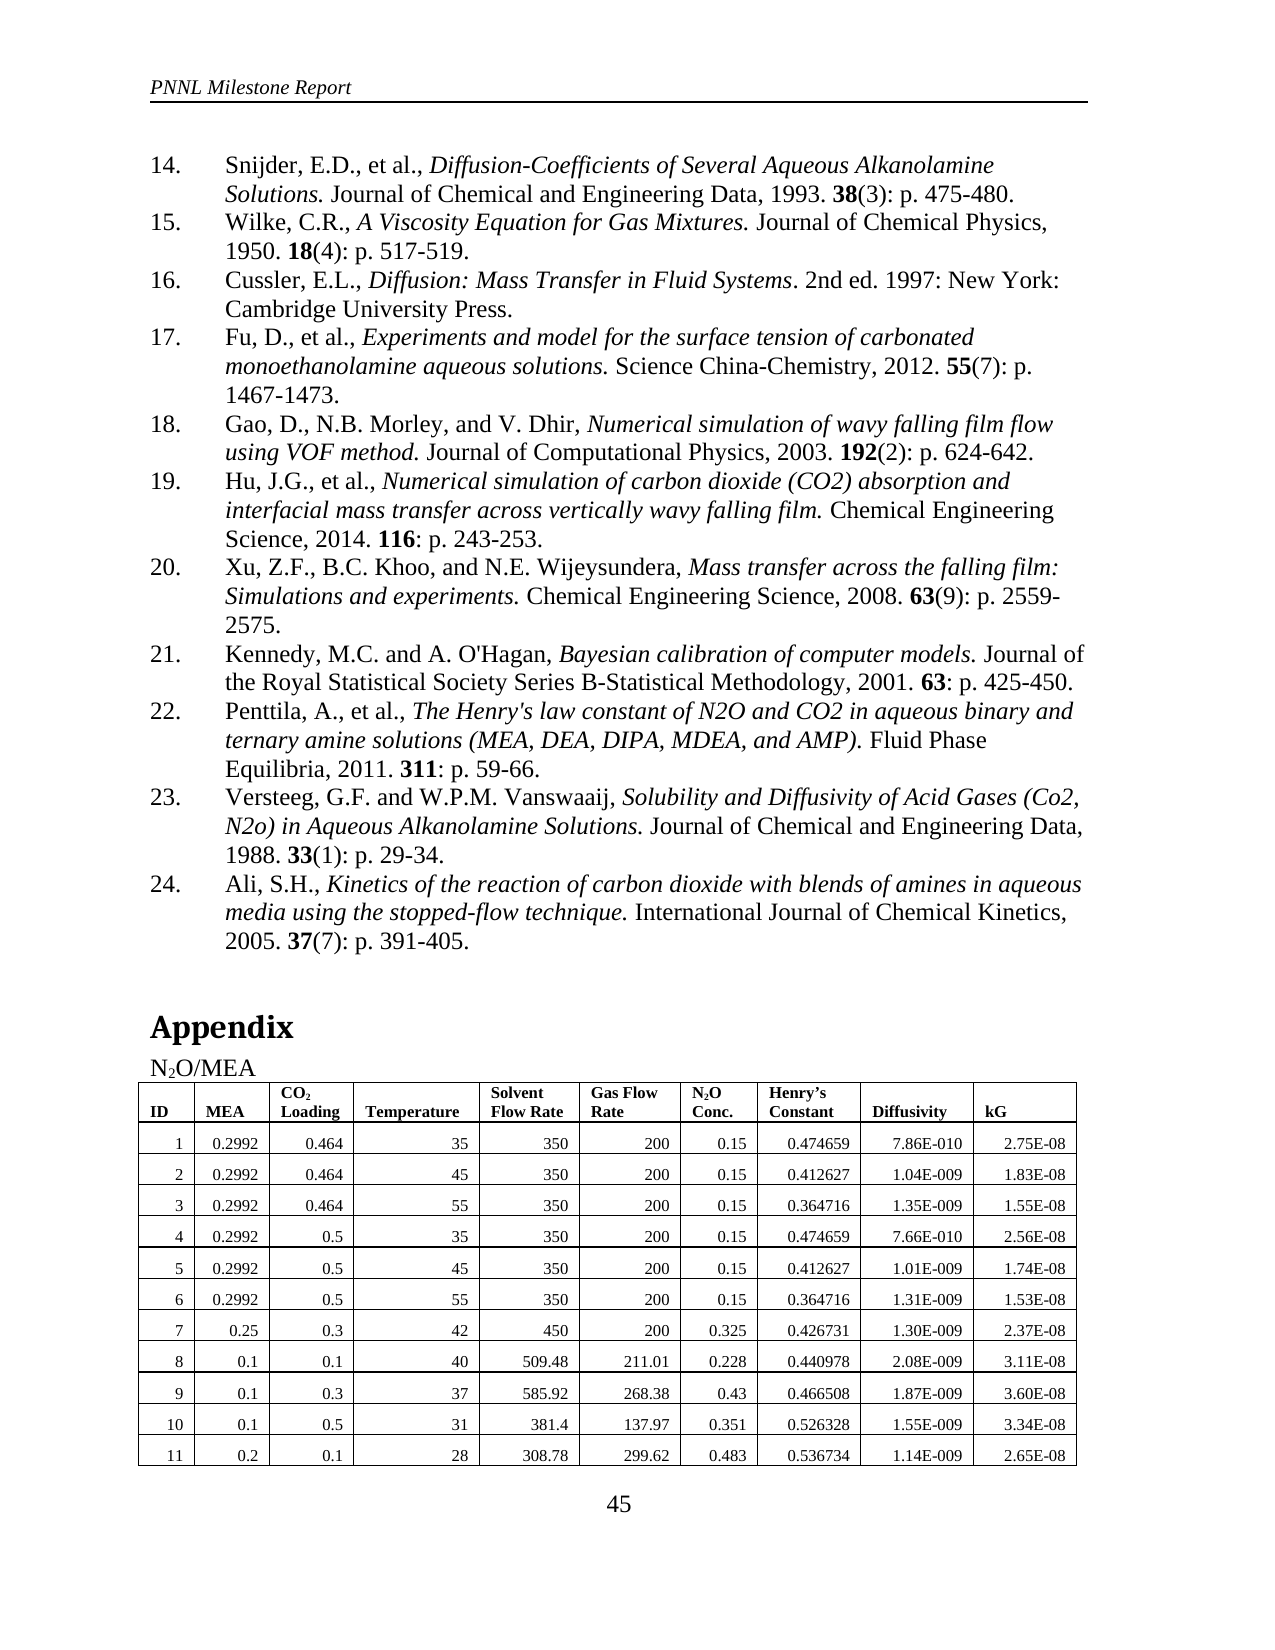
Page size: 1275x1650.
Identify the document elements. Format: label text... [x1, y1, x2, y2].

table_cell 35 [354, 1216, 479, 1246]
table_cell 1.14E-009 [861, 1435, 973, 1465]
table_cell 5 [139, 1248, 194, 1278]
table_cell 0.5 [270, 1248, 353, 1278]
table_cell 55 [354, 1279, 479, 1309]
table_cell 0.426731 [758, 1310, 860, 1340]
table_cell 0.1 [195, 1404, 269, 1434]
table_cell 28 [354, 1435, 479, 1465]
table_cell 0.15 [681, 1154, 757, 1184]
table_cell 40 [354, 1341, 479, 1371]
table_cell 268.38 [580, 1373, 680, 1403]
table_header Gas Flow Rate [580, 1083, 680, 1121]
table_cell 0.364716 [758, 1185, 860, 1215]
table_cell 0.15 [681, 1185, 757, 1215]
table_cell 45 [354, 1248, 479, 1278]
table_cell 350 [480, 1154, 579, 1184]
table_cell 2.65E-08 [974, 1435, 1076, 1465]
table_cell 0.351 [681, 1404, 757, 1434]
table_cell 37 [354, 1373, 479, 1403]
table_cell 3.11E-08 [974, 1341, 1076, 1371]
table_cell 1.83E-08 [974, 1154, 1076, 1184]
table_cell 0.440978 [758, 1341, 860, 1371]
table_cell 8 [139, 1341, 194, 1371]
table_cell 1.55E-009 [861, 1404, 973, 1434]
text 24. Ali, S.H., Kinetics of the reaction of carbon dioxide with blends of amines in aqueous media using the stopped-flow technique. International Journal of Chemical Kinetics, 2005. 37(7): p. 391-405. [150, 869, 1088, 955]
table_cell 3.60E-08 [974, 1373, 1076, 1403]
table_cell 200 [580, 1123, 680, 1153]
table_cell 55 [354, 1185, 479, 1215]
table_cell 1.35E-009 [861, 1185, 973, 1215]
table_cell 200 [580, 1310, 680, 1340]
table_cell 0.2992 [195, 1154, 269, 1184]
table_cell 31 [354, 1404, 479, 1434]
text 15. Wilke, C.R., A Viscosity Equation for Gas Mixtures. Journal of Chemical Physics, 1950. 18(4): p. 517-519. [150, 207, 1088, 265]
table_cell 0.15 [681, 1279, 757, 1309]
table_cell 0.43 [681, 1373, 757, 1403]
table_header ID [139, 1083, 194, 1121]
table_cell 0.3 [270, 1310, 353, 1340]
table_cell 1.87E-009 [861, 1373, 973, 1403]
table_cell 0.412627 [758, 1154, 860, 1184]
table_cell 0.2992 [195, 1216, 269, 1246]
table_cell 4 [139, 1216, 194, 1246]
table_cell 381.4 [480, 1404, 579, 1434]
table_cell 1.01E-009 [861, 1248, 973, 1278]
table_cell 0.474659 [758, 1123, 860, 1153]
table_cell 2.37E-08 [974, 1310, 1076, 1340]
text 17. Fu, D., et al., Experiments and model for the surface tension of carbonated monoethanolamine aqueous solutions. Science China-Chemistry, 2012. 55(7): p. 1467-1473. [150, 322, 1088, 409]
table_cell 6 [139, 1279, 194, 1309]
table_cell 0.1 [270, 1435, 353, 1465]
table_cell 0.464 [270, 1123, 353, 1153]
table_cell 350 [480, 1123, 579, 1153]
table_header Temperature [354, 1083, 479, 1121]
table_cell 1.53E-08 [974, 1279, 1076, 1309]
table_cell 7.66E-010 [861, 1216, 973, 1246]
table_cell 10 [139, 1404, 194, 1434]
table_cell 0.2992 [195, 1248, 269, 1278]
table_cell 0.5 [270, 1279, 353, 1309]
table_cell 0.3 [270, 1373, 353, 1403]
table_cell 350 [480, 1279, 579, 1309]
table_cell 1.74E-08 [974, 1248, 1076, 1278]
table_cell 200 [580, 1185, 680, 1215]
table_cell 0.474659 [758, 1216, 860, 1246]
table_cell 211.01 [580, 1341, 680, 1371]
table_cell 0.464 [270, 1154, 353, 1184]
text 14. Snijder, E.D., et al., Diffusion-Coefficients of Several Aqueous Alkanolamine Solutions. Journal of Chemical and Engineering Data, 1993. 38(3): p. 475-480. [150, 150, 1088, 207]
table_cell 42 [354, 1310, 479, 1340]
table_cell 350 [480, 1185, 579, 1215]
table_cell 0.464 [270, 1185, 353, 1215]
table_cell 0.5 [270, 1216, 353, 1246]
table_cell 0.228 [681, 1341, 757, 1371]
table_cell 0.325 [681, 1310, 757, 1340]
table_cell 1.04E-009 [861, 1154, 973, 1184]
table_header Henry’s Constant [758, 1083, 860, 1121]
table_cell 200 [580, 1216, 680, 1246]
table_cell 308.78 [480, 1435, 579, 1465]
table_cell 0.25 [195, 1310, 269, 1340]
table_cell 0.536734 [758, 1435, 860, 1465]
table_cell 2.56E-08 [974, 1216, 1076, 1246]
table_cell 9 [139, 1373, 194, 1403]
table_cell 1.55E-08 [974, 1185, 1076, 1215]
table_cell 509.48 [480, 1341, 579, 1371]
table_cell 1.31E-009 [861, 1279, 973, 1309]
table_cell 2.75E-08 [974, 1123, 1076, 1153]
text 23. Versteeg, G.F. and W.P.M. Vanswaaij, Solubility and Diffusivity of Acid Gases (Co2, N2o) in Aqueous Alkanolamine Solutions. Journal of Chemical and Engineering Data, 1988. 33(1): p. 29-34. [150, 782, 1088, 869]
table_cell 350 [480, 1216, 579, 1246]
text 19. Hu, J.G., et al., Numerical simulation of carbon dioxide (CO2) absorption and interfacial mass transfer across vertically wavy falling film. Chemical Engineering Science, 2014. 116: p. 243-253. [150, 466, 1088, 552]
table_header MEA [195, 1083, 269, 1121]
table_cell 0.412627 [758, 1248, 860, 1278]
table_cell 200 [580, 1154, 680, 1184]
table_cell 0.1 [270, 1341, 353, 1371]
table_cell 0.15 [681, 1248, 757, 1278]
text 18. Gao, D., N.B. Morley, and V. Dhir, Numerical simulation of wavy falling film flow using VOF method. Journal of Computational Physics, 2003. 192(2): p. 624-642. [150, 409, 1088, 466]
table_cell 137.97 [580, 1404, 680, 1434]
table_cell 585.92 [480, 1373, 579, 1403]
table_cell 350 [480, 1248, 579, 1278]
table_cell 0.15 [681, 1216, 757, 1246]
table_header N2O Conc. [681, 1083, 757, 1121]
table_cell 0.2992 [195, 1123, 269, 1153]
table_cell 11 [139, 1435, 194, 1465]
table_cell 45 [354, 1154, 479, 1184]
table_cell 450 [480, 1310, 579, 1340]
subtitle Appendix [150, 1009, 1088, 1047]
table_header Solvent Flow Rate [480, 1083, 579, 1121]
text 16. Cussler, E.L., Diffusion: Mass Transfer in Fluid Systems. 2nd ed. 1997: New York: Cambridge University Press. [150, 265, 1088, 322]
table_cell 2 [139, 1154, 194, 1184]
table_cell 0.5 [270, 1404, 353, 1434]
table_cell 200 [580, 1248, 680, 1278]
table_cell 0.483 [681, 1435, 757, 1465]
table_cell 0.466508 [758, 1373, 860, 1403]
table_cell 1.30E-009 [861, 1310, 973, 1340]
table_cell 2.08E-009 [861, 1341, 973, 1371]
table_cell 0.364716 [758, 1279, 860, 1309]
table_cell 0.1 [195, 1341, 269, 1371]
table_cell 1 [139, 1123, 194, 1153]
table_cell 3.34E-08 [974, 1404, 1076, 1434]
table_header CO2 Loading [270, 1083, 353, 1121]
table_header kG [974, 1083, 1076, 1121]
table_cell 7 [139, 1310, 194, 1340]
table_cell 200 [580, 1279, 680, 1309]
table_cell 299.62 [580, 1435, 680, 1465]
table_header Diffusivity [861, 1083, 973, 1121]
table_cell 7.86E-010 [861, 1123, 973, 1153]
text 20. Xu, Z.F., B.C. Khoo, and N.E. Wijeysundera, Mass transfer across the falling film: Simulations and experiments. Chemical Engineering Science, 2008. 63(9): p. 2559-2575. [150, 552, 1088, 639]
table_cell 0.526328 [758, 1404, 860, 1434]
table_cell 3 [139, 1185, 194, 1215]
table_cell 35 [354, 1123, 479, 1153]
text 22. Penttila, A., et al., The Henry's law constant of N2O and CO2 in aqueous binary and ternary amine solutions (MEA, DEA, DIPA, MDEA, and AMP). Fluid Phase Equilibria, 2011. 311: p. 59-66. [150, 696, 1088, 782]
text 21. Kennedy, M.C. and A. O'Hagan, Bayesian calibration of computer models. Journal of the Royal Statistical Society Series B-Statistical Methodology, 2001. 63: p. 425-450. [150, 639, 1088, 696]
table_cell 0.2992 [195, 1185, 269, 1215]
table_cell 0.2 [195, 1435, 269, 1465]
table_cell 0.1 [195, 1373, 269, 1403]
text N2O/MEA [150, 1053, 1088, 1082]
table_cell 0.15 [681, 1123, 757, 1153]
table_cell 0.2992 [195, 1279, 269, 1309]
